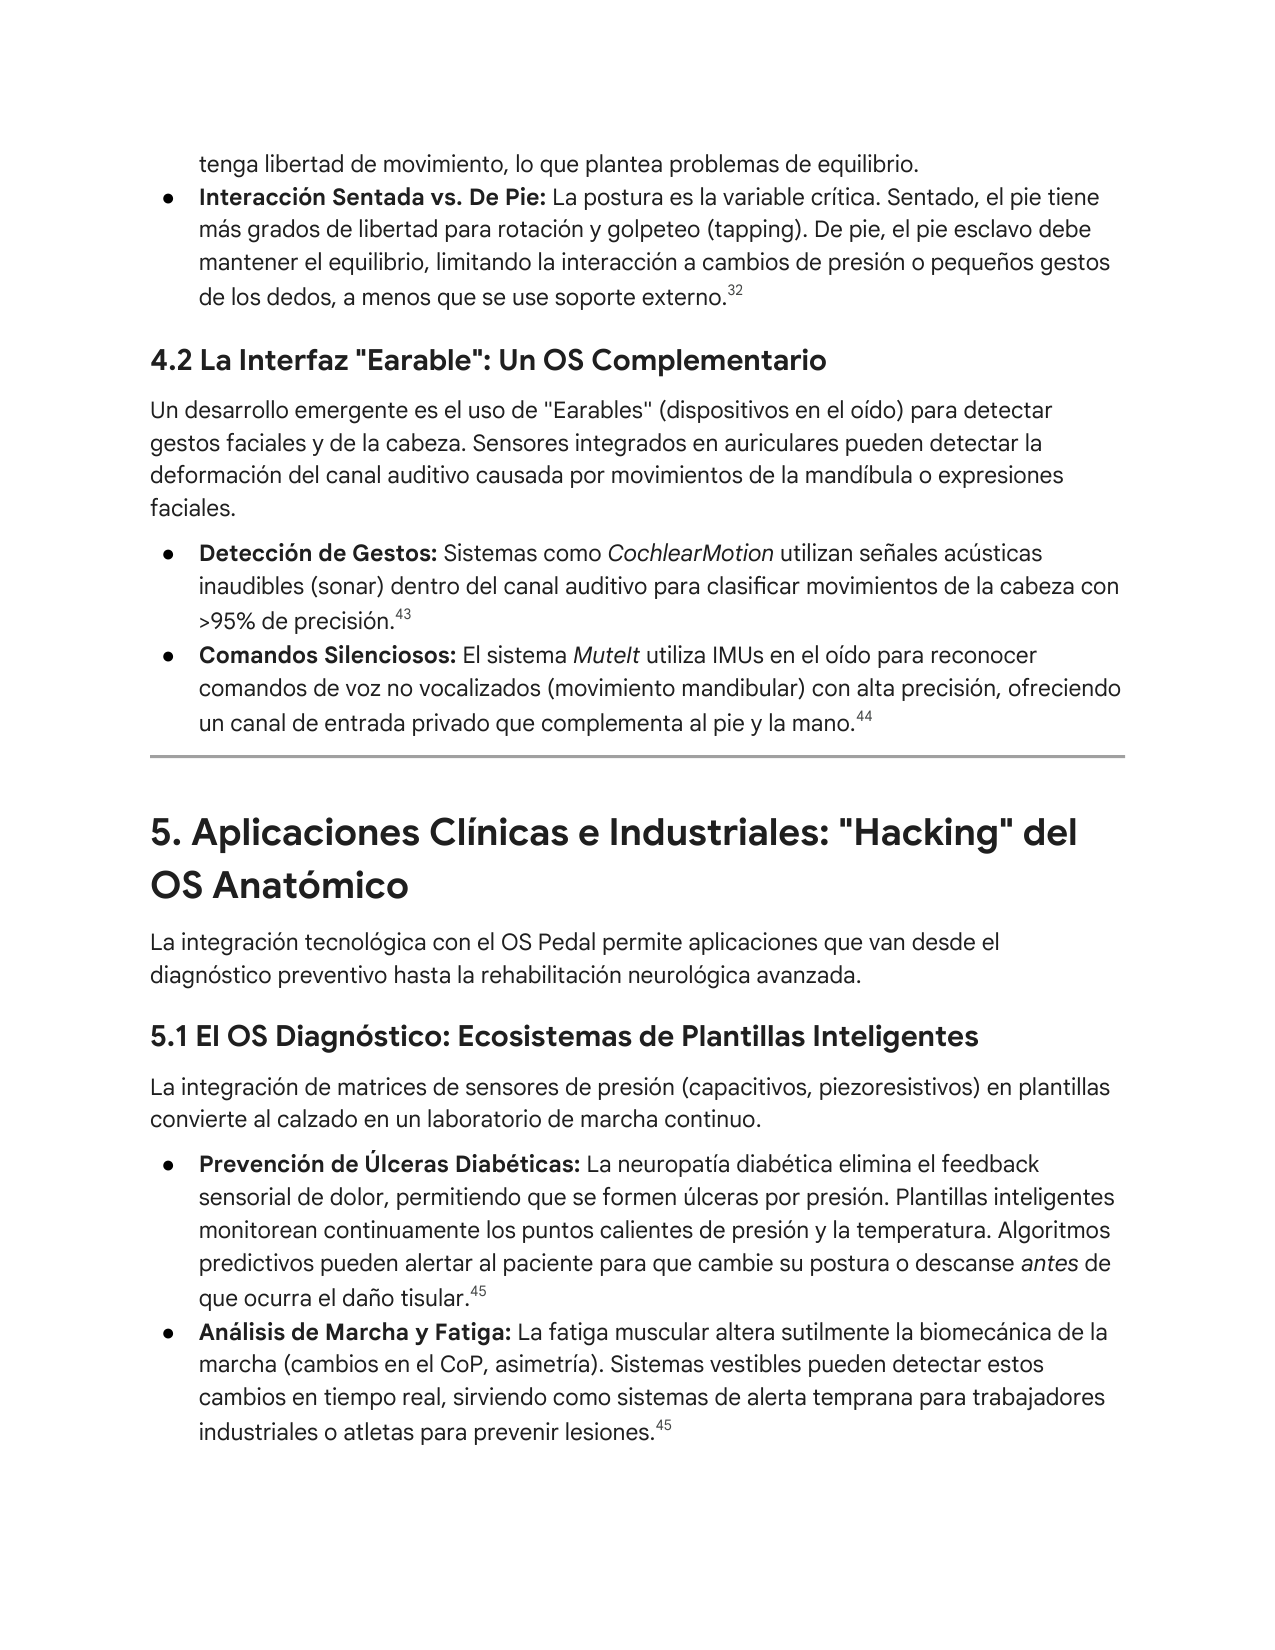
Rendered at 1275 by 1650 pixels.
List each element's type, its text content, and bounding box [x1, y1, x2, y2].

list Comandos Silenciosos: El sistema MuteIt utiliza IMUs en el oído para reconocer comandos de voz no vocalizados (movimiento mandibular) con alta precisión, ofreciendo un canal de entrada privado que complementa al pie y la mano.44 [161, 641, 1125, 738]
list Detección de Gestos: Sistemas como CochlearMotion utilizan señales acústicas inaudibles (sonar) dentro del canal auditivo para clasificar movimientos de la cabeza con >95% de precisión.43 [161, 539, 1125, 637]
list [161, 150, 1125, 179]
list Análisis de Marcha y Fatiga: La fatiga muscular altera sutilmente la biomecánica de la marcha (cambios en el CoP, asimetría). Sistemas vestibles pueden detectar estos cambios en tiempo real, sirviendo como sistemas de alerta temprana para trabajadores industriales o atletas para prevenir lesiones.45 [161, 1318, 1125, 1448]
text La integración de matrices de sensores de presión (capacitivos, piezoresistivos) en plantillas convierte al calzado en un laboratorio de marcha continuo. [150, 1073, 1125, 1134]
subtitle 5.1 El OS Diagnóstico: Ecosistemas de Plantillas Inteligentes [150, 1019, 1125, 1055]
list Interacción Sentada vs. De Pie: La postura es la variable crítica. Sentado, el pie tiene más grados de libertad para rotación y golpeteo (tapping). De pie, el pie esclavo debe mantener el equilibrio, limitando la interacción a cambios de presión o pequeños gestos de los dedos, a menos que se use soporte externo.32 [161, 183, 1125, 313]
list Prevención de Úlceras Diabéticas: La neuropatía diabética elimina el feedback sensorial de dolor, permitiendo que se formen úlceras por presión. Plantillas inteligentes monitorean continuamente los puntos calientes de presión y la temperatura. Algoritmos predictivos pueden alertar al paciente para que cambie su postura o descanse antes de que ocurra el daño tisular.45 [161, 1151, 1125, 1313]
subtitle 4.2 La Interfaz "Earable": Un OS Complementario [150, 342, 1125, 378]
subtitle 5. Aplicaciones Clínicas e Industriales: "Hacking" del OS Anatómico [150, 759, 1125, 909]
text La integración tecnológica con el OS Pedal permite aplicaciones que van desde el diagnóstico preventivo hasta la rehabilitación neurológica avanzada. [150, 928, 1125, 990]
text Un desarrollo emergente es el uso de "Earables" (dispositivos en el oído) para detectar gestos faciales y de la cabeza. Sensores integrados en auriculares pueden detectar la deformación del canal auditivo causada por movimientos de la mandíbula o expresiones faciales. [150, 396, 1125, 523]
